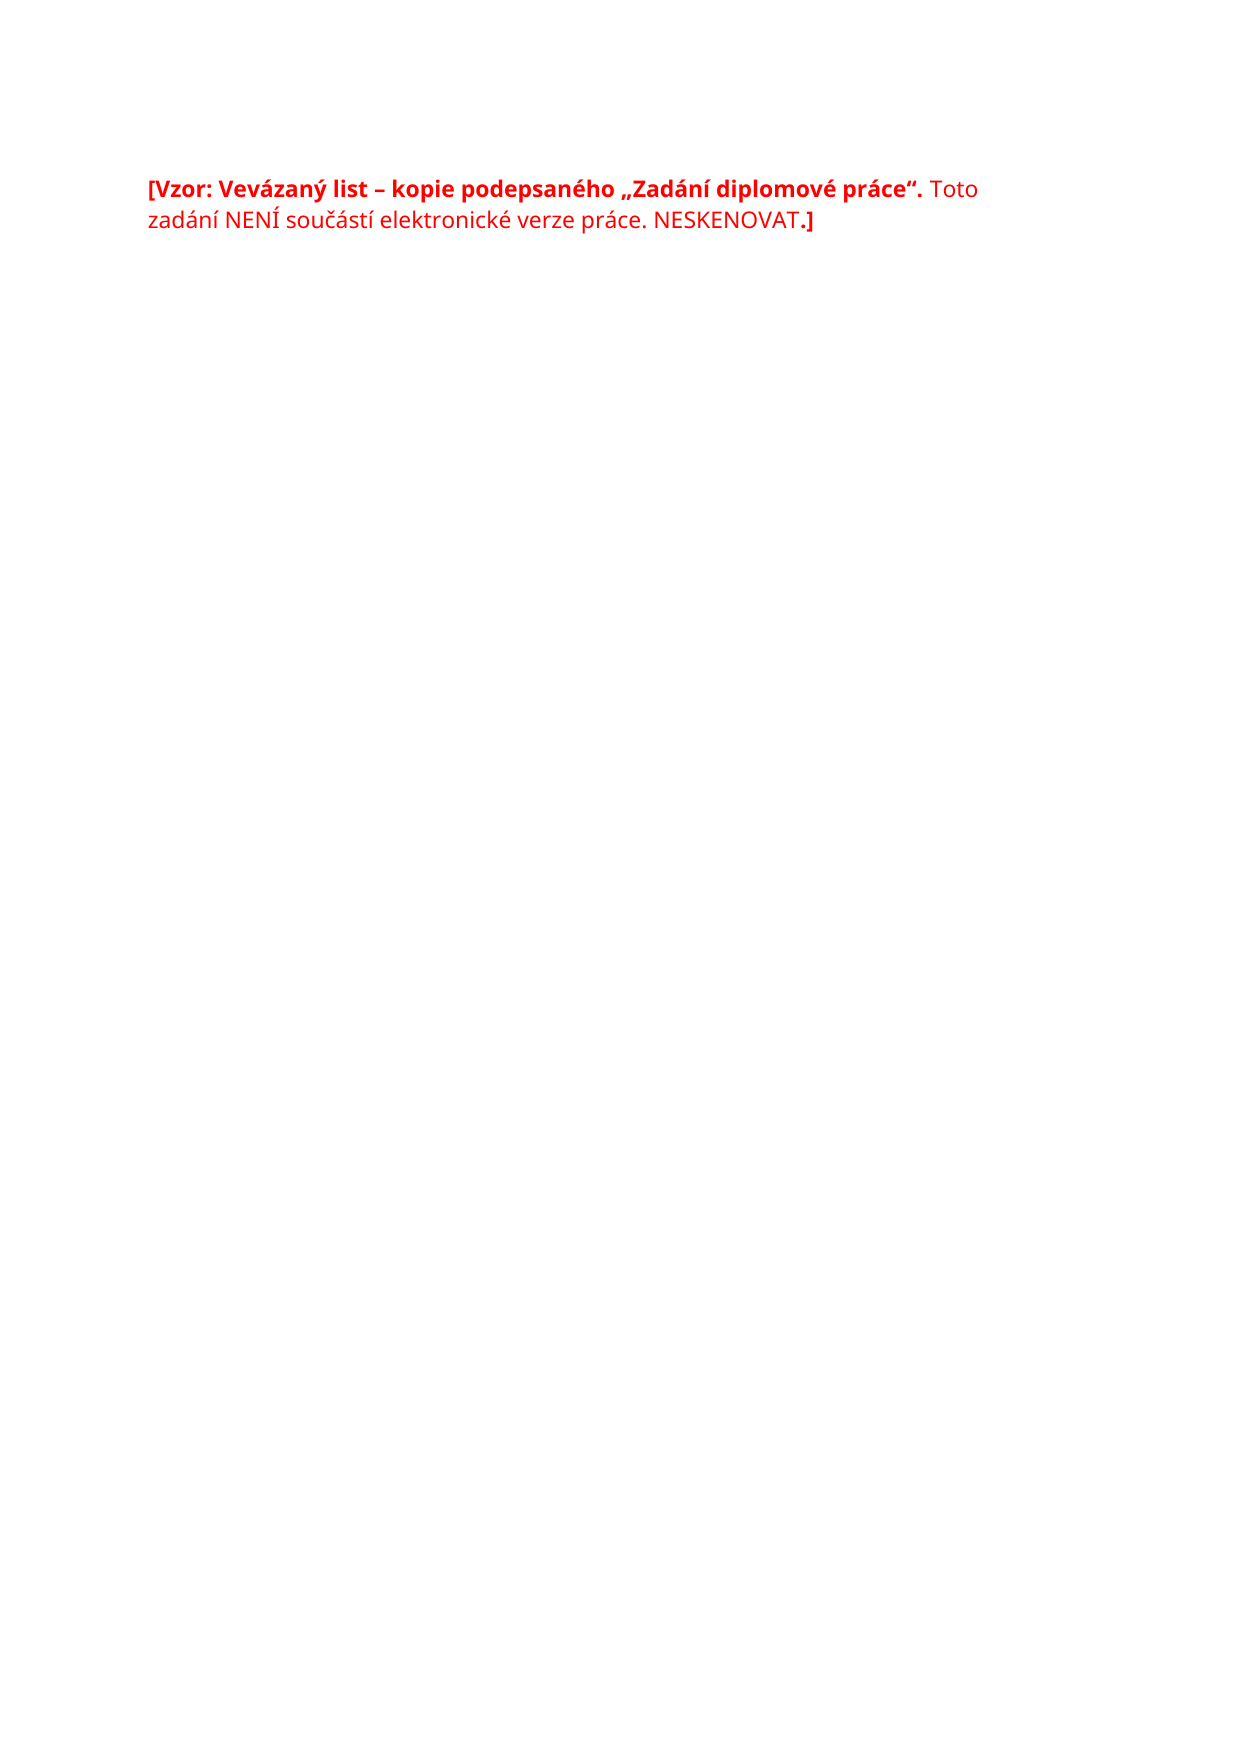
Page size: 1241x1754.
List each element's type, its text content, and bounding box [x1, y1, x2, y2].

subtitle [Vzor: Vevázaný list – kopie podepsaného „Zadání diplomové práce“. Toto zadání NENÍ součástí elektronické verze práce. NESKENOVAT.]Poděkování [148, 173, 1004, 235]
